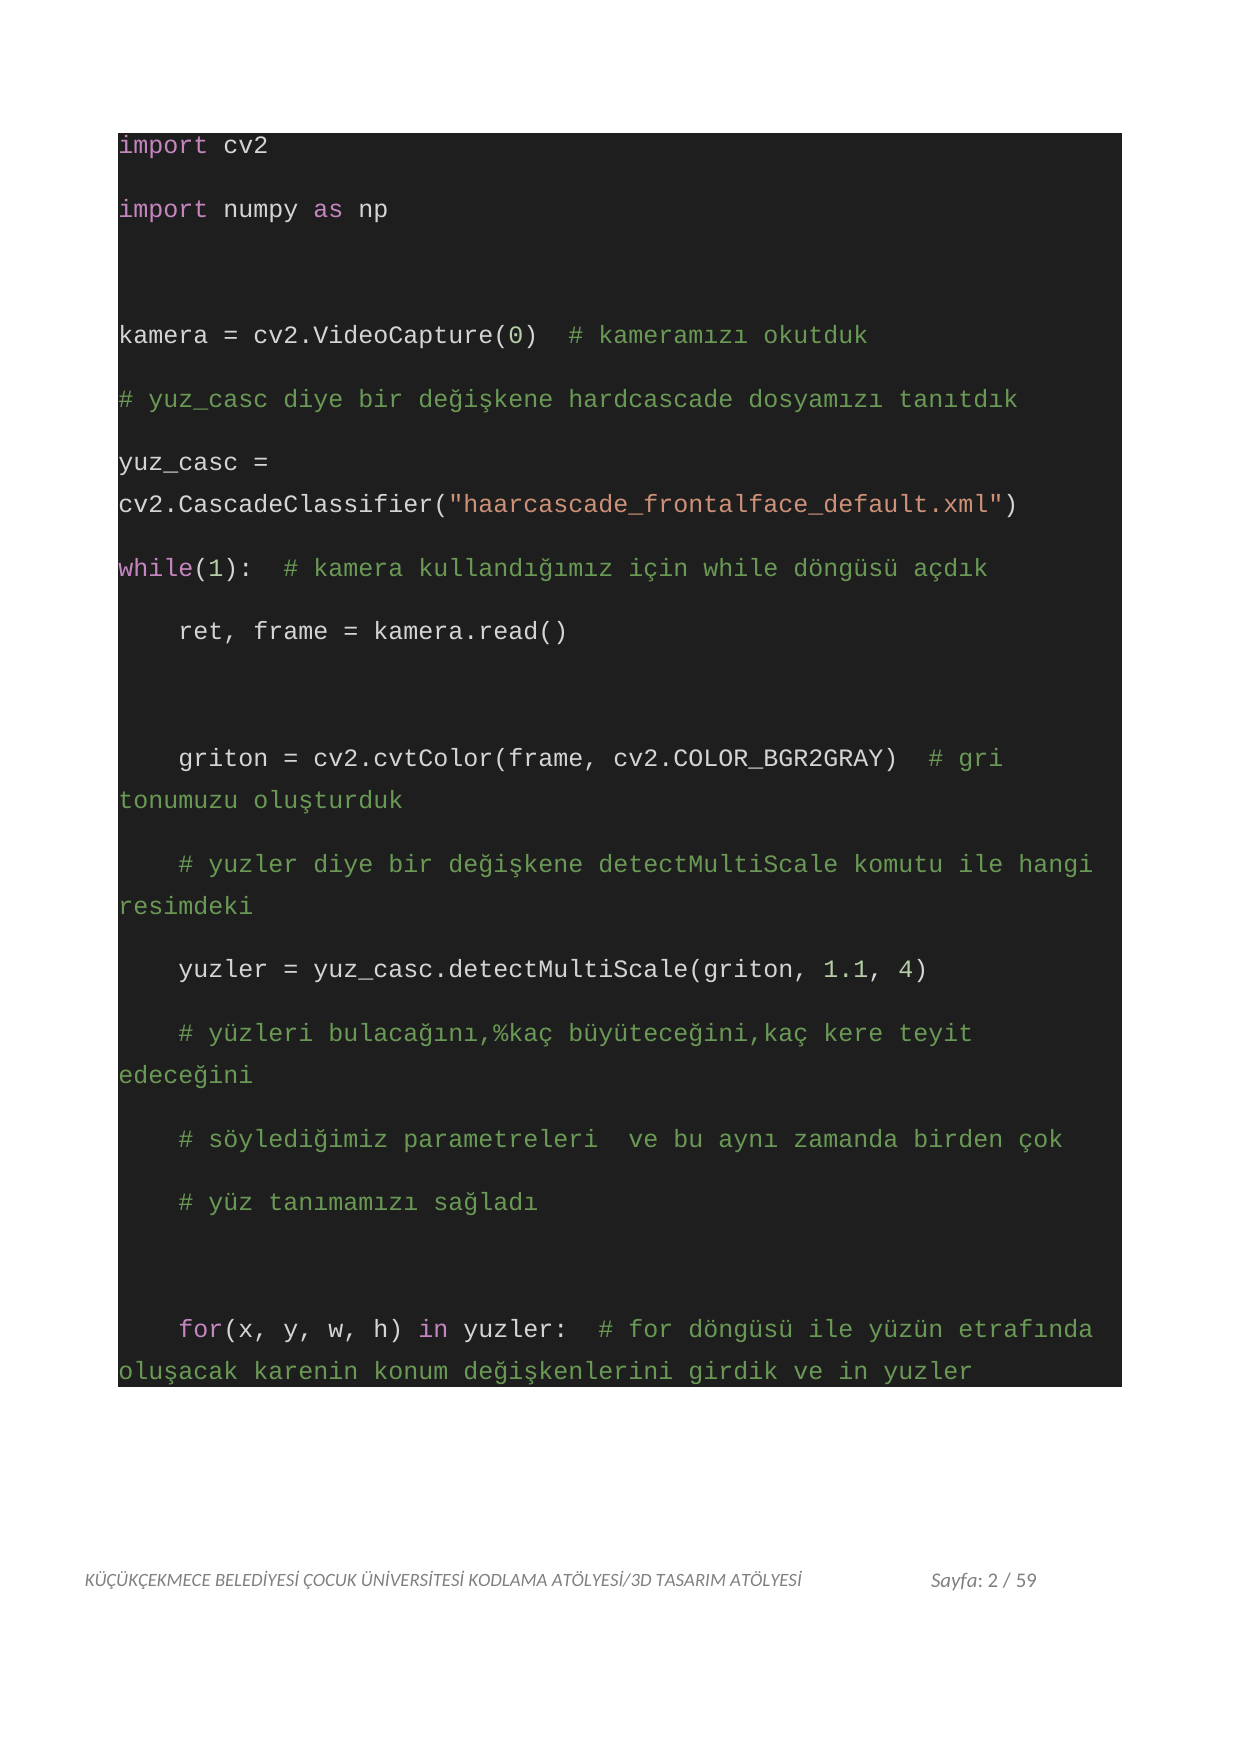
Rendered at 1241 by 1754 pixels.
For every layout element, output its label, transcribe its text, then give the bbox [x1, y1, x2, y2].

text # yüzleri bulacağını,%kaç büyüteceğini,kaç kere teyit edeceğini [118, 1020, 1122, 1091]
text # söylediğimiz parametreleri ve bu aynı zamanda birden çok [118, 1126, 1122, 1154]
text kamera = cv2.VideoCapture(0) # kameramızı okutduk [118, 323, 1122, 351]
text griton = cv2.cvtColor(frame, cv2.COLOR_BGR2GRAY) # gri tonumuzu oluşturduk [118, 745, 1122, 816]
text import numpy as np [118, 196, 1122, 224]
text import cv2 [118, 133, 1122, 161]
text for(x, y, w, h) in yuzler: # for döngüsü ile yüzün etrafında oluşacak karenin konum değişkenlerini girdik ve in yuzler [118, 1316, 1122, 1387]
text yuz_casc = cv2.CascadeClassifier("haarcascade_frontalface_default.xml") [118, 449, 1122, 520]
text ret, frame = kamera.read() [118, 619, 1122, 647]
text while(1): # kamera kullandığımız için while döngüsü açdık [118, 555, 1122, 584]
text # yüz tanımamızı sağladı [118, 1189, 1122, 1218]
text # yuz_casc diye bir değişkene hardcascade dosyamızı tanıtdık [118, 386, 1122, 414]
text yuzler = yuz_casc.detectMultiScale(griton, 1.1, 4) [118, 957, 1122, 985]
text # yuzler diye bir değişkene detectMultiScale komutu ile hangi resimdeki [118, 851, 1122, 922]
